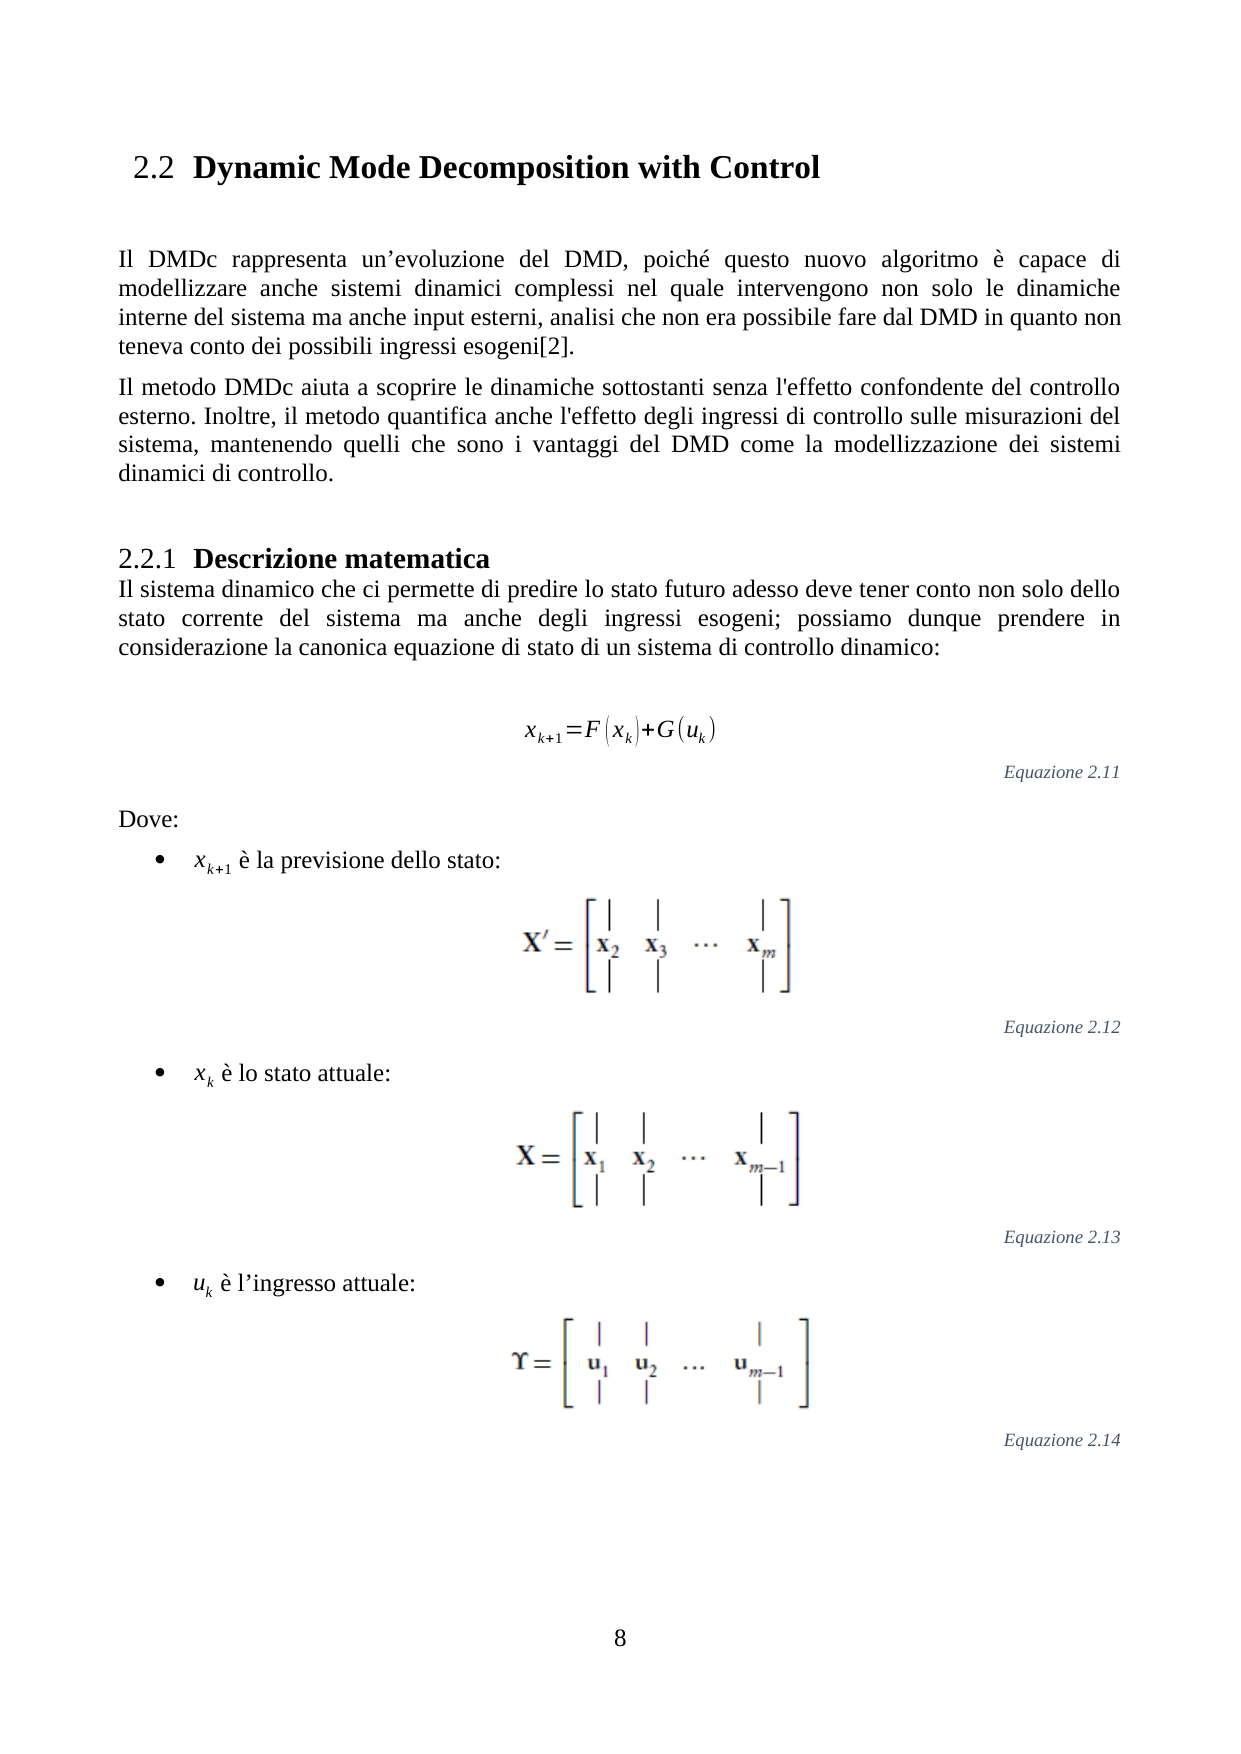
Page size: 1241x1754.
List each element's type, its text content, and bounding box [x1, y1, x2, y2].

text Il metodo DMDc aiuta a scoprire le dinamiche sottostanti senza l'effetto confondente del controllo esterno. Inoltre, il metodo quantifica anche l'effetto degli ingressi di controllo sulle misurazioni del sistema, mantenendo quelli che sono i vantaggi del DMD come la modellizzazione dei sistemi dinamici di controllo. [118, 372, 1122, 487]
text Equazione 2.12 [118, 1016, 1122, 1037]
list è la previsione dello stato: [156, 845, 1122, 878]
subtitle Descrizione matematica [118, 541, 1122, 574]
text Equazione 2.13 [118, 1226, 1122, 1247]
picture [518, 890, 797, 1004]
text Il DMDc rappresenta un’evoluzione del DMD, poiché questo nuovo algoritmo è capace di modellizzare anche sistemi dinamici complessi nel quale intervengono non solo le dinamiche interne del sistema ma anche input esterni, analisi che non era possibile fare dal DMD in quanto non teneva conto dei possibili ingressi esogeni[2]. [118, 244, 1122, 359]
picture [507, 1103, 808, 1214]
list è l’ingresso attuale: [156, 1268, 1122, 1301]
picture [500, 1313, 815, 1417]
list è lo stato attuale: [156, 1058, 1122, 1091]
text Equazione 2.14 [118, 1429, 1122, 1451]
text Dove: [118, 804, 1122, 833]
text Equazione 2.11 [118, 761, 1122, 783]
subtitle Dynamic Mode Decomposition with Control [133, 148, 1122, 186]
text Il sistema dinamico che ci permette di predire lo stato futuro adesso deve tener conto non solo dello stato corrente del sistema ma anche degli ingressi esogeni; possiamo dunque prendere in considerazione la canonica equazione di stato di un sistema di controllo dinamico: [118, 574, 1122, 661]
